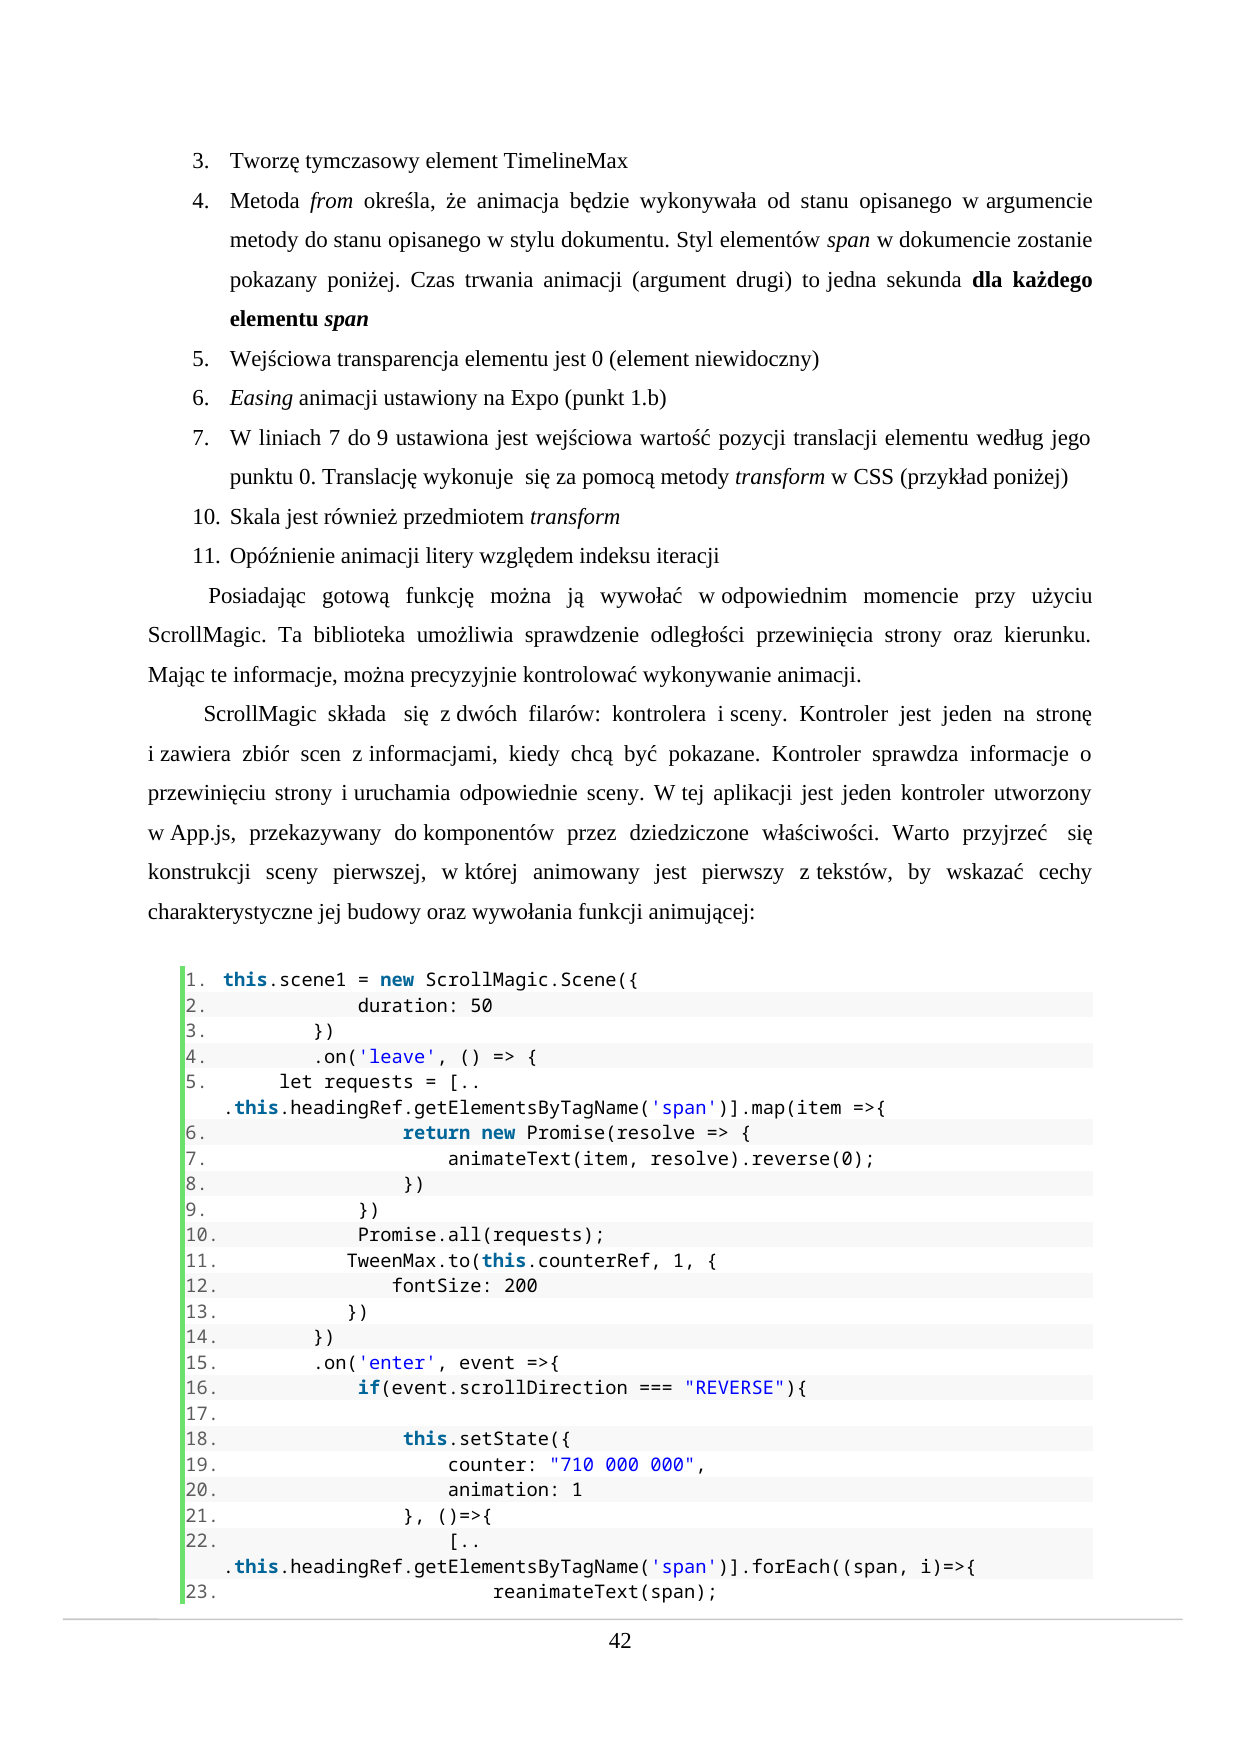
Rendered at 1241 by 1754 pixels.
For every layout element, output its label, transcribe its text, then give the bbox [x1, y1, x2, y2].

list let requests = [...this.headingRef.getElementsByTagName('span')].map(item =>{ [185, 1068, 1093, 1119]
text ScrollMagic składa się z dwóch filarów: kontrolera i sceny. Kontroler jest jeden na stronę i zawiera zbiór scen z informacjami, kiedy chcą być pokazane. Kontroler sprawdza informacje o przewinięciu strony i uruchamia odpowiednie sceny. W tej aplikacji jest jeden kontroler utworzony w App.js, przekazywany do komponentów przez dziedziczone właściwości. Warto przyjrzeć się konstrukcji sceny pierwszej, w której animowany jest pierwszy z tekstów, by wskazać cechy charakterystyczne jej budowy oraz wywołania funkcji animującej: [148, 700, 1093, 924]
list Metoda from określa, że animacja będzie wykonywała od stanu opisanego w argumencie metody do stanu opisanego w stylu dokumentu. Styl elementów span w dokumencie zostanie pokazany poniżej. Czas trwania animacji (argument drugi) to jedna sekunda dla każdego elementu span [192, 187, 1093, 332]
list }) [185, 1017, 1093, 1043]
list this.scene1 = new ScrollMagic.Scene({ [185, 966, 1093, 992]
list Skala jest również przedmiotem transform [192, 503, 1093, 529]
list }) [185, 1324, 1093, 1349]
list Easing animacji ustawiony na Expo (punkt 1.b) [192, 384, 1093, 411]
list }) [185, 1298, 1093, 1324]
list TweenMax.to(this.counterRef, 1, { [185, 1247, 1093, 1273]
list }, ()=>{ [185, 1502, 1093, 1528]
list Opóźnienie animacji litery względem indeksu iteracji [192, 542, 1093, 569]
list fontSize: 200 [185, 1273, 1093, 1298]
list return new Promise(resolve => { [185, 1119, 1093, 1145]
list Promise.all(requests); [185, 1222, 1093, 1247]
list W liniach 7 do 9 ustawiona jest wejściowa wartość pozycji translacji elementu według jego punktu 0. Translację wykonuje się za pomocą metody transform w CSS (przykład poniżej) [192, 424, 1093, 490]
list .on('enter', event =>{ [185, 1349, 1093, 1375]
list Wejściowa transparencja elementu jest 0 (element niewidoczny) [192, 345, 1093, 371]
list }) [185, 1196, 1093, 1222]
text Posiadając gotową funkcję można ją wywołać w odpowiednim momencie przy użyciu ScrollMagic. Ta biblioteka umożliwia sprawdzenie odległości przewinięcia strony oraz kierunku. Mając te informacje, można precyzyjnie kontrolować wykonywanie animacji. [148, 582, 1093, 687]
list }) [185, 1171, 1093, 1196]
list reanimateText(span); [185, 1579, 1093, 1604]
list [...this.headingRef.getElementsByTagName('span')].forEach((span, i)=>{ [185, 1528, 1093, 1579]
list Tworzę tymczasowy element TimelineMax [192, 148, 1093, 174]
list this.setState({ [185, 1426, 1093, 1451]
list animateText(item, resolve).reverse(0); [185, 1145, 1093, 1171]
list duration: 50 [185, 992, 1093, 1017]
list if(event.scrollDirection === "REVERSE"){ [185, 1375, 1093, 1400]
list animation: 1 [185, 1477, 1093, 1502]
list counter: "710 000 000", [185, 1451, 1093, 1477]
list .on('leave', () => { [185, 1043, 1093, 1068]
